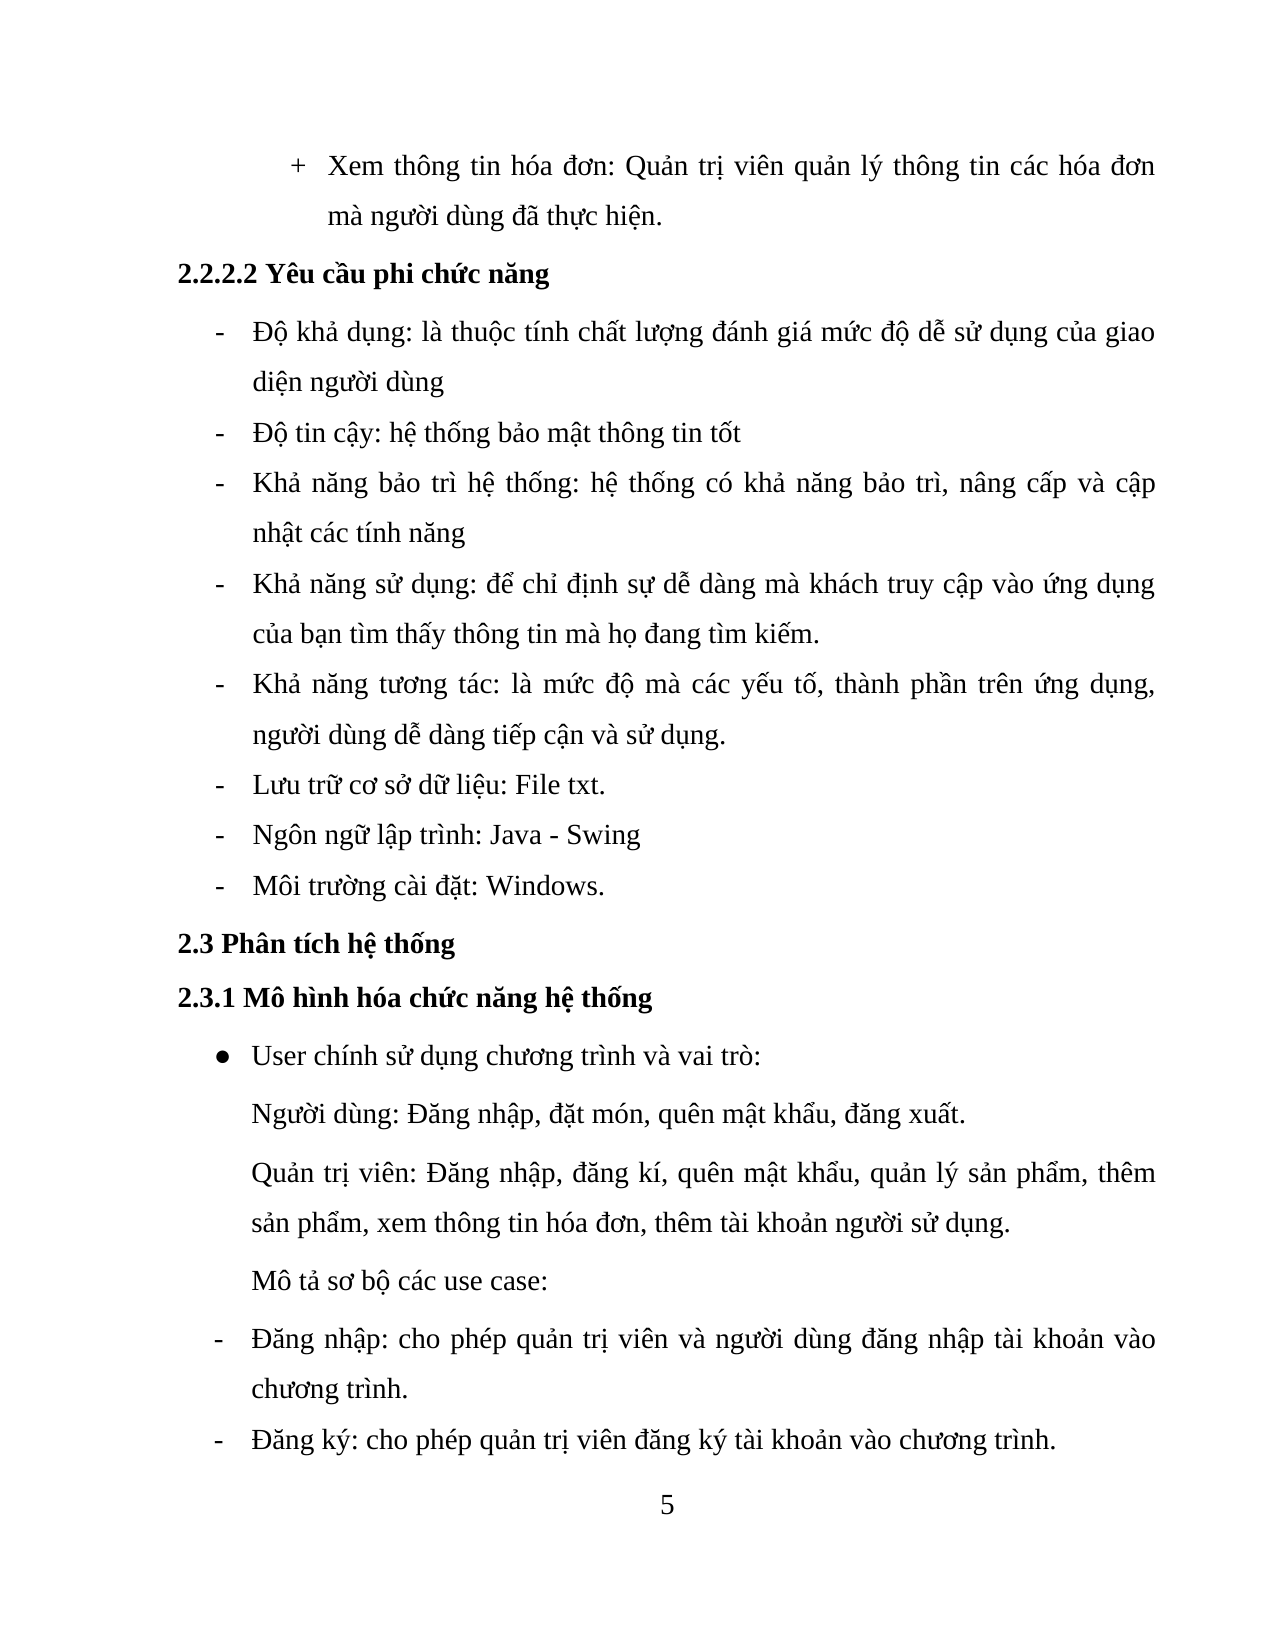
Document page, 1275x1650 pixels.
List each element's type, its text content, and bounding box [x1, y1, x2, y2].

text Quản trị viên: Đăng nhập, đăng kí, quên mật khẩu, quản lý sản phẩm, thêm sản phẩm, xem thông tin hóa đơn, thêm tài khoản người sử dụng. [251, 1155, 1157, 1238]
list Độ tin cậy: hệ thống bảo mật thông tin tốt [215, 415, 1157, 448]
list Khả năng tương tác: là mức độ mà các yếu tố, thành phần trên ứng dụng, người dùng dễ dàng tiếp cận và sử dụng. [215, 666, 1157, 750]
list Ngôn ngữ lập trình: Java - Swing [215, 817, 1157, 851]
list Xem thông tin hóa đơn: Quản trị viên quản lý thông tin các hóa đơn mà người dùng đã thực hiện. [290, 148, 1157, 232]
list Khả năng bảo trì hệ thống: hệ thống có khả năng bảo trì, nâng cấp và cập nhật các tính năng [215, 465, 1157, 549]
text Người dùng: Đăng nhập, đặt món, quên mật khẩu, đăng xuất. [251, 1097, 1157, 1130]
text Mô tả sơ bộ các use case: [251, 1263, 1157, 1297]
list Độ khả dụng: là thuộc tính chất lượng đánh giá mức độ dễ sử dụng của giao diện người dùng [215, 314, 1157, 398]
list Khả năng sử dụng: để chỉ định sự dễ dàng mà khách truy cập vào ứng dụng của bạn tìm thấy thông tin mà họ đang tìm kiếm. [215, 566, 1157, 650]
list Lưu trữ cơ sở dữ liệu: File txt. [215, 767, 1157, 801]
list Đăng nhập: cho phép quản trị viên và người dùng đăng nhập tài khoản vào chương trình. [213, 1321, 1157, 1405]
text 2.2.2.2 Yêu cầu phi chức năng [177, 256, 1157, 290]
subtitle 2.3 Phân tích hệ thống [177, 926, 1157, 959]
list Môi trường cài đặt: Windows. [215, 868, 1157, 901]
subtitle 2.3.1 Mô hình hóa chức năng hệ thống [177, 980, 1157, 1014]
list User chính sử dụng chương trình và vai trò: [213, 1038, 1157, 1072]
list Đăng ký: cho phép quản trị viên đăng ký tài khoản vào chương trình. [213, 1422, 1157, 1455]
